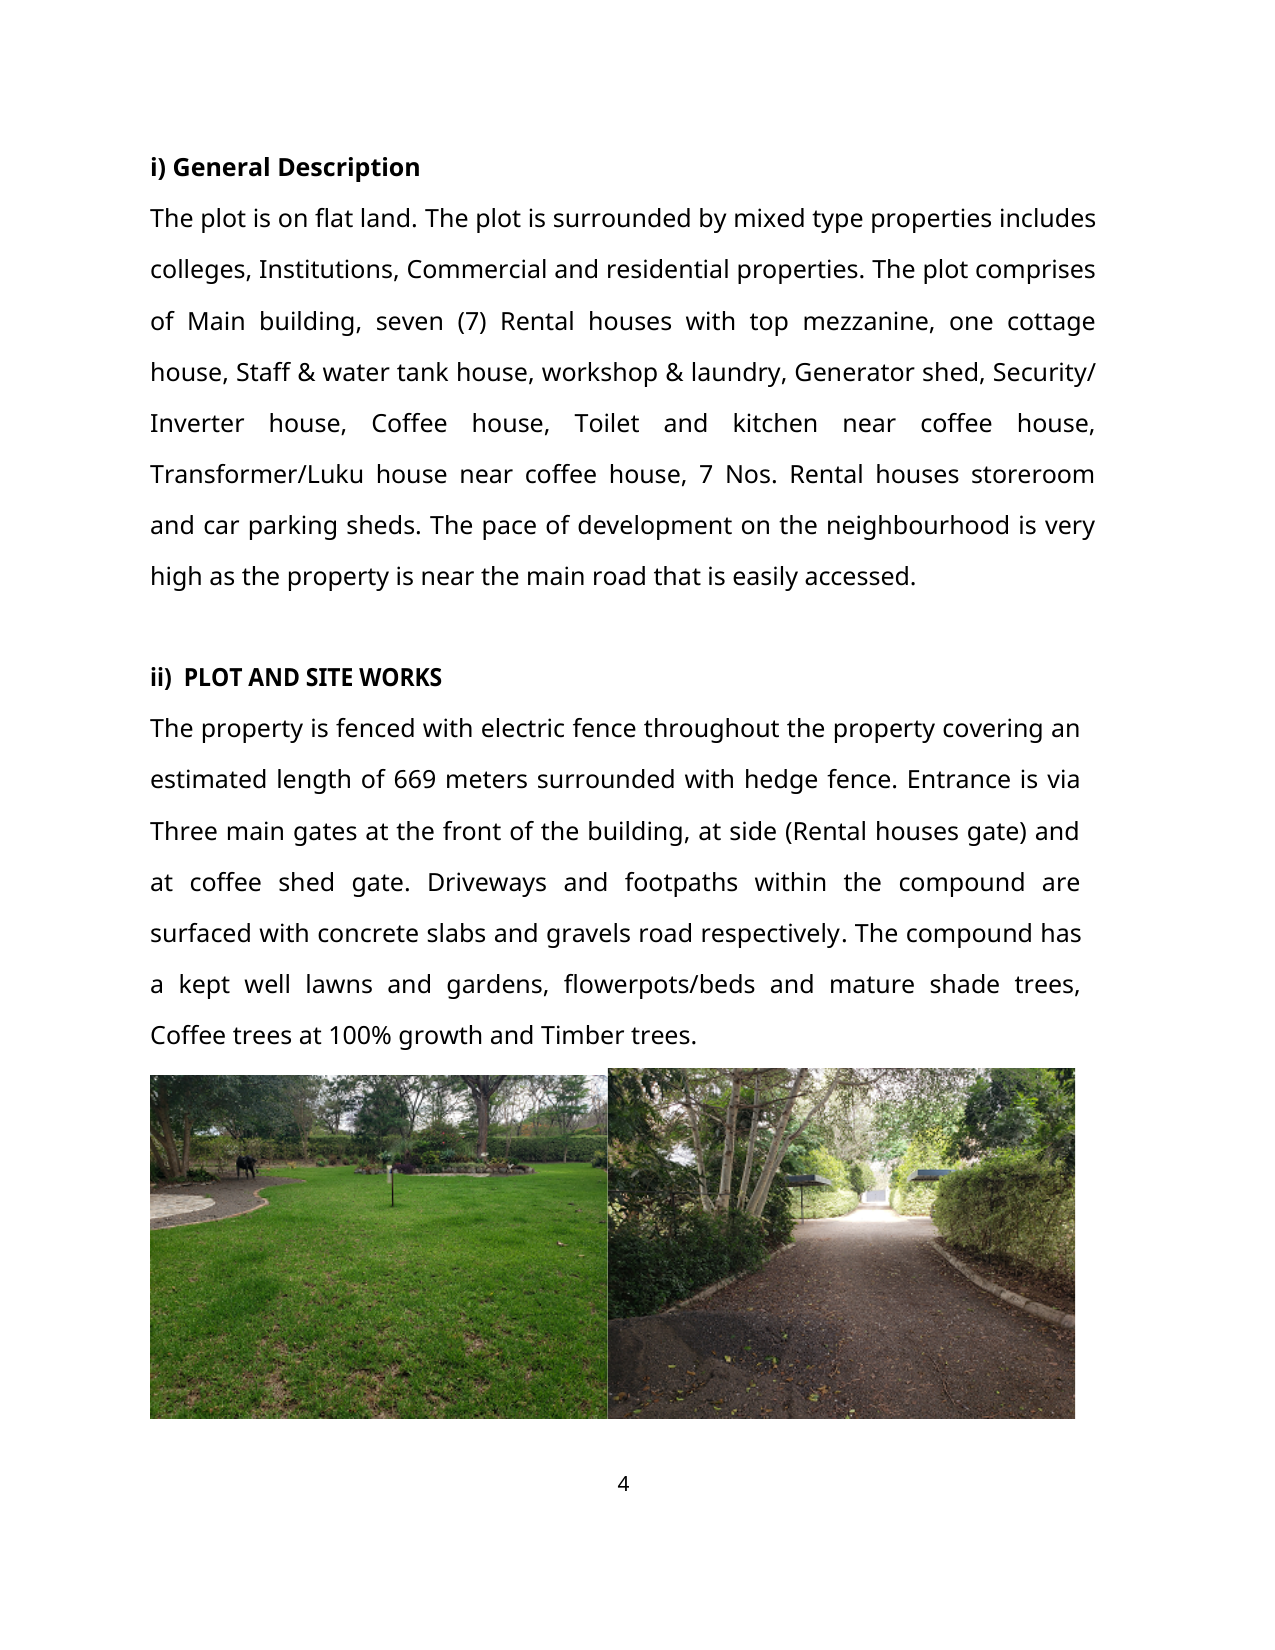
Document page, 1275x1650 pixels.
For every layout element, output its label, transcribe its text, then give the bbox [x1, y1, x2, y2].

text i) General Description [150, 150, 1097, 184]
text The property is fenced with electric fence throughout the property covering an estimated length of 669 meters surrounded with hedge fence. Entrance is via Three main gates at the front of the building, at side (Rental houses gate) and at coffee shed gate. Driveways and footpaths within the compound are surfaced with concrete slabs and gravels road respectively. The compound has a kept well lawns and gardens, flowerpots/beds and mature shade trees, Coffee trees at 100% growth and Timber trees. [150, 711, 1082, 1051]
text The plot is on flat land. The plot is surrounded by mixed type properties includes colleges, Institutions, Commercial and residential properties. The plot comprises of Main building, seven (7) Rental houses with top mezzanine, one cottage house, Staff & water tank house, workshop & laundry, Generator shed, Security/ Inverter house, Coffee house, Toilet and kitchen near coffee house, Transformer/Luku house near coffee house, 7 Nos. Rental houses storeroom and car parking sheds. The pace of development on the neighbourhood is very high as the property is near the main road that is easily accessed. [150, 201, 1097, 592]
text ii) PLOT AND SITE WORKS [150, 660, 1082, 694]
picture [150, 1068, 1075, 1419]
